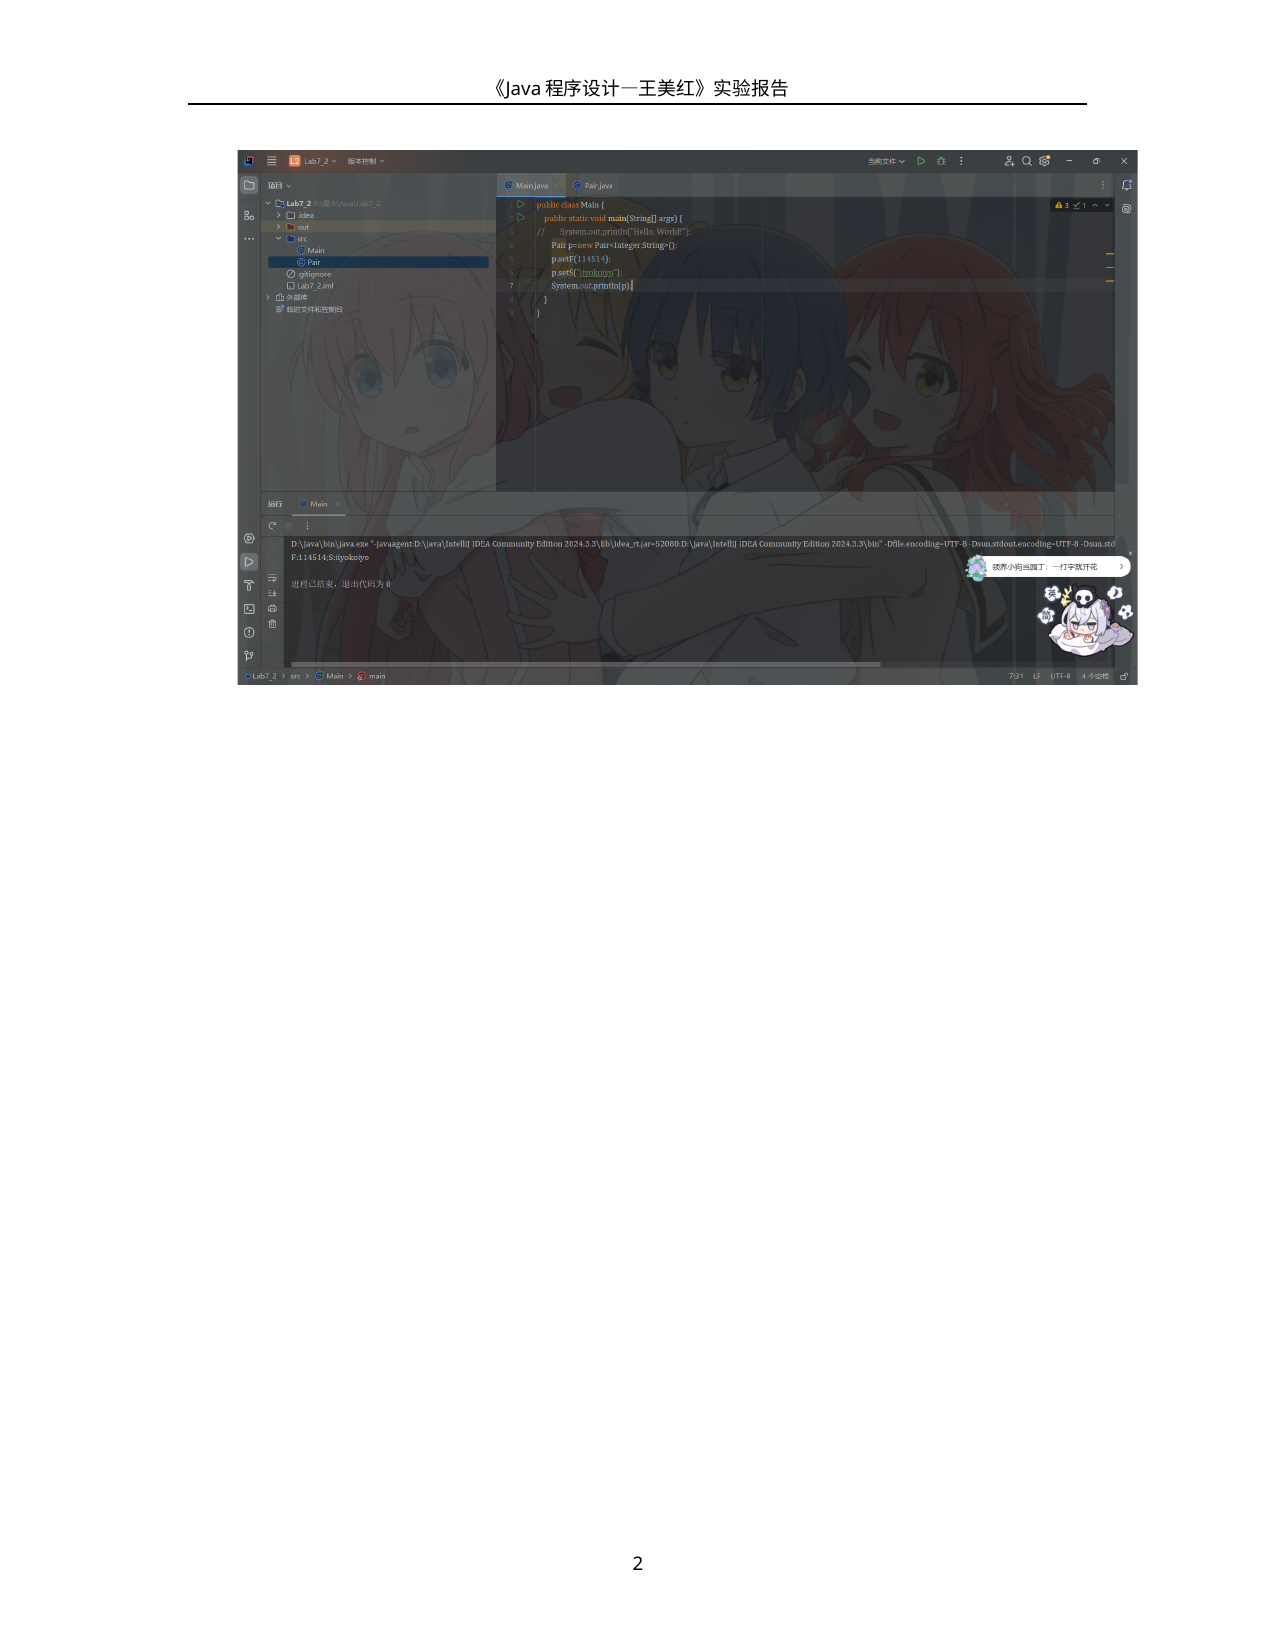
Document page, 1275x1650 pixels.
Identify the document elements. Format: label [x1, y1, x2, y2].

picture [237, 150, 1138, 685]
